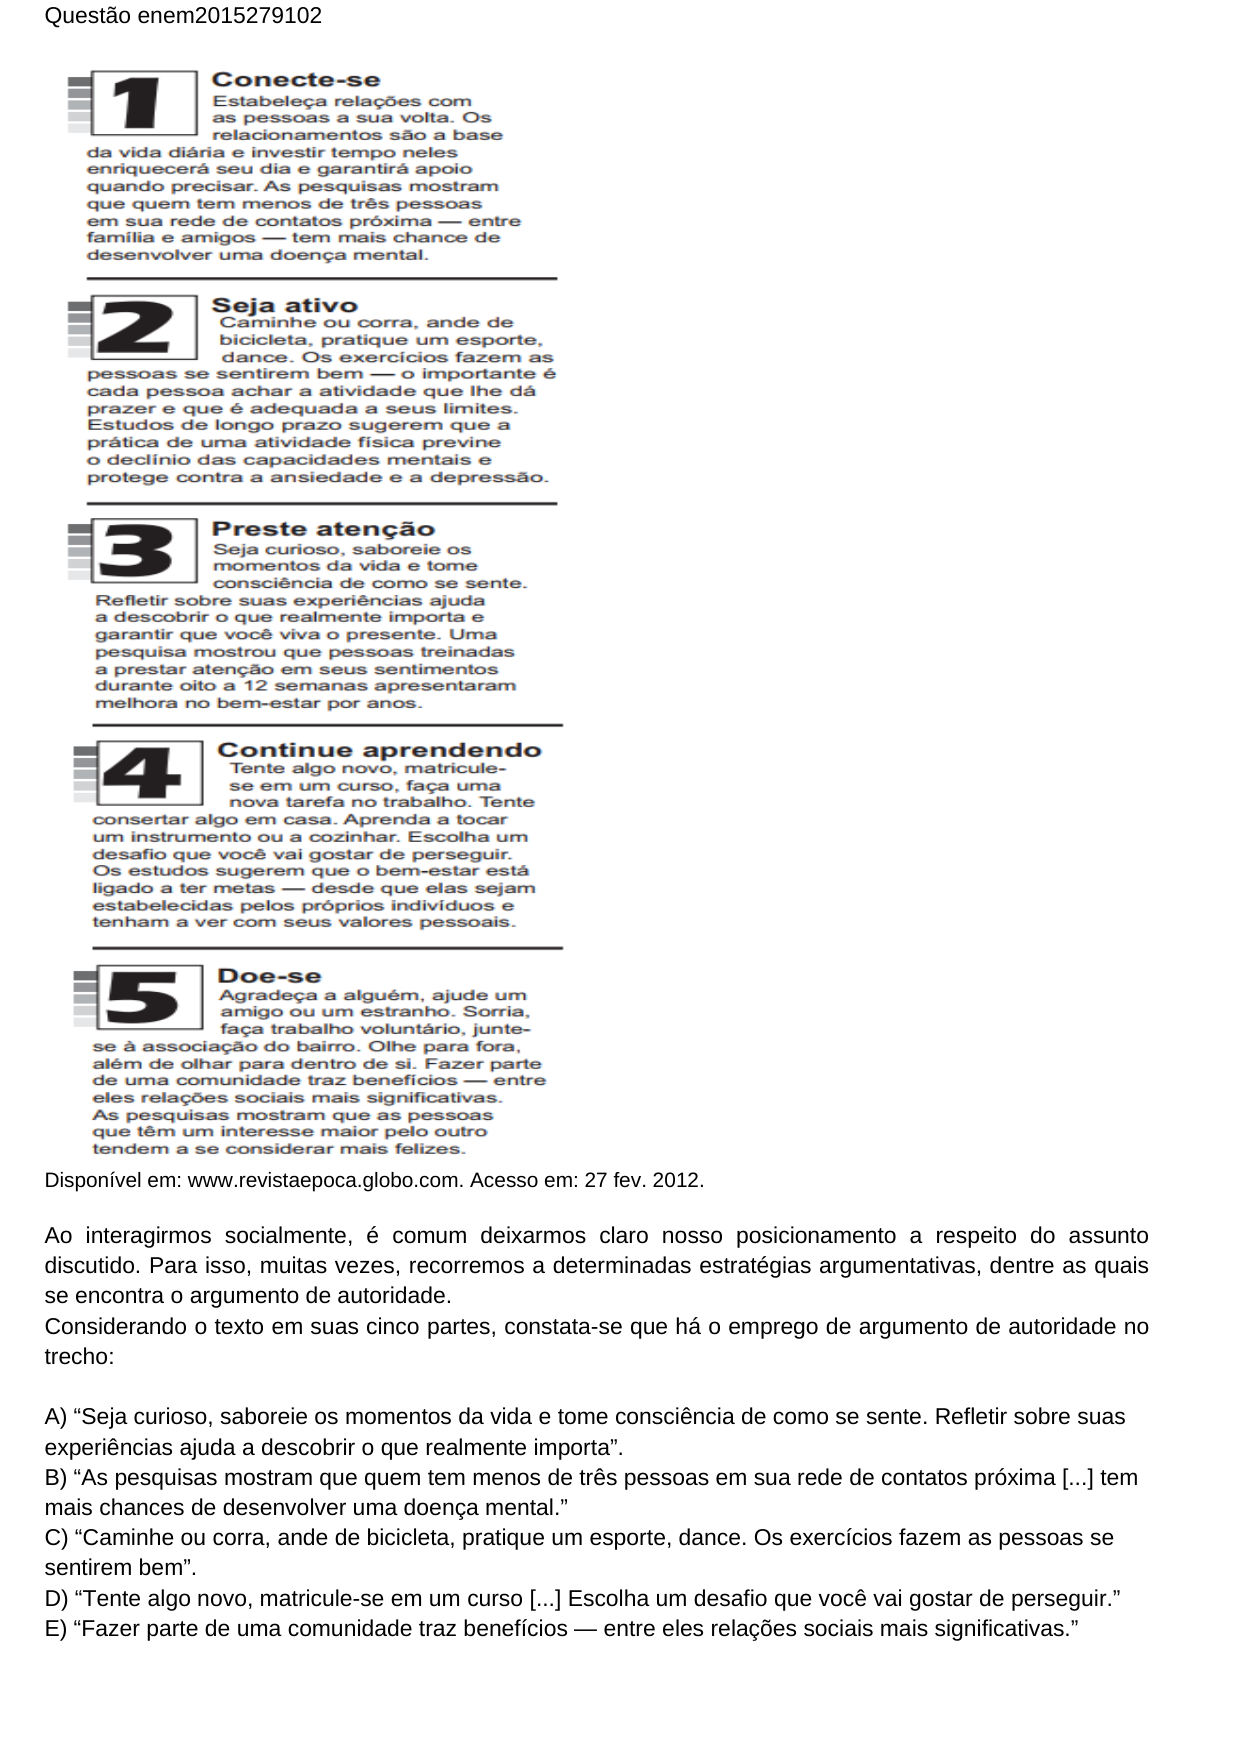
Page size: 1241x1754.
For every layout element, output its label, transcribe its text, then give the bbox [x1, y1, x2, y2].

text Considerando o texto em suas cinco partes, constata-se que há o emprego de argumento de autoridade no trecho: [44, 1313, 1151, 1369]
text Questão enem2015279102 [44, 2, 1151, 28]
text experiências ajuda a descobrir o que realmente importa”. [44, 1433, 1151, 1460]
text B) “As pesquisas mostram que quem tem menos de três pessoas em sua rede de contatos próxima [...] tem [44, 1464, 1151, 1490]
text Ao interagirmos socialmente, é comum deixarmos claro nosso posicionamento a respeito do assunto discutido. Para isso, muitas vezes, recorremos a determinadas estratégias argumentativas, dentre as quais se encontra o argumento de autoridade. [44, 1222, 1151, 1309]
text sentirem bem”. [44, 1554, 1151, 1581]
text A) “Seja curioso, saboreie os momentos da vida e tome consciência de como se sente. Refletir sobre suas [44, 1403, 1151, 1430]
text Disponível em: www.revistaepoca.globo.com. Acesso em: 27 fev. 2012. [44, 1168, 1151, 1192]
text D) “Tente algo novo, matricule-se em um curso [...] Escolha um desafio que você vai gostar de perseguir.” [44, 1584, 1151, 1611]
picture [44, 62, 594, 1164]
text mais chances de desenvolver uma doença mental.” [44, 1494, 1151, 1520]
text E) “Fazer parte de uma comunidade traz benefícios — entre eles relações sociais mais significativas.” [44, 1615, 1151, 1641]
text C) “Caminhe ou corra, ande de bicicleta, pratique um esporte, dance. Os exercícios fazem as pessoas se [44, 1524, 1151, 1551]
